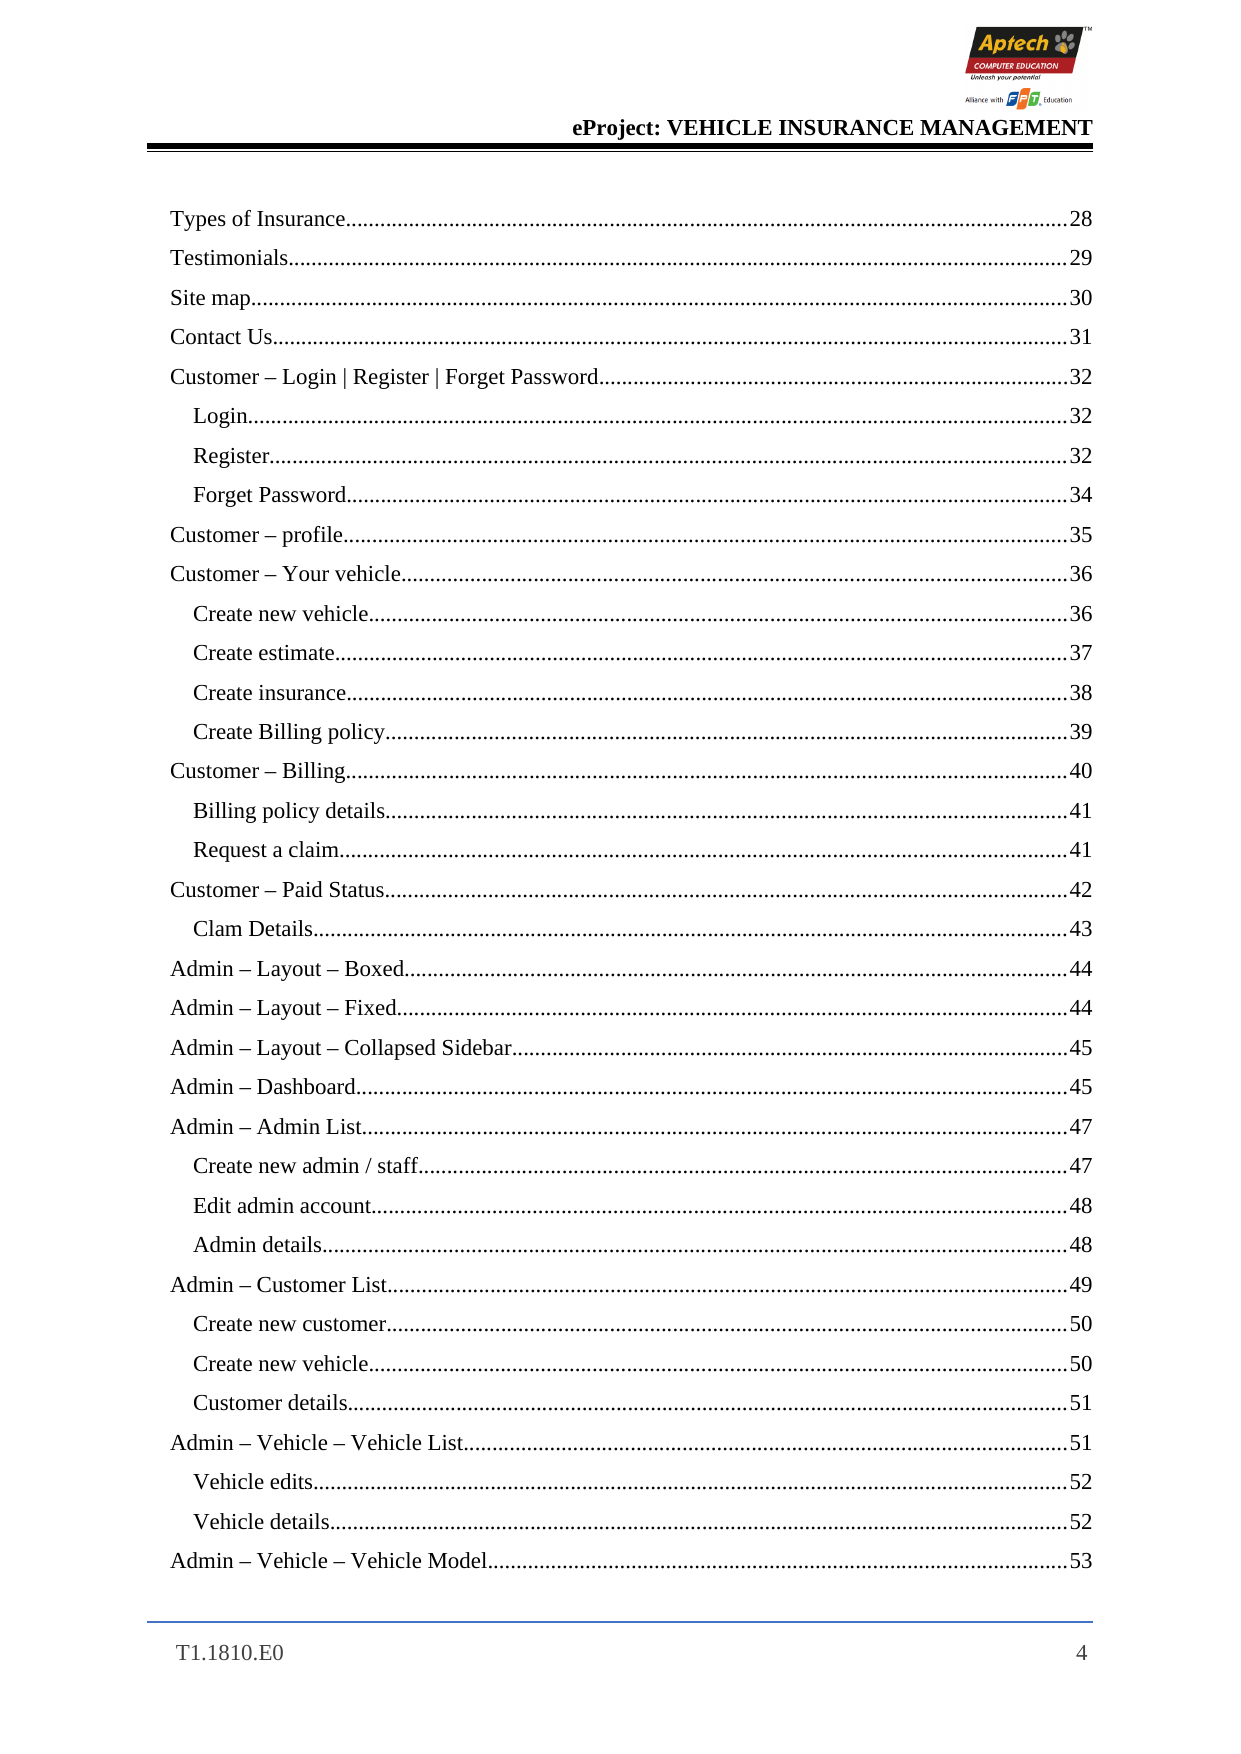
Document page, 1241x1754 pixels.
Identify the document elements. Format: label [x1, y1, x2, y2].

picture [963, 24, 1094, 112]
